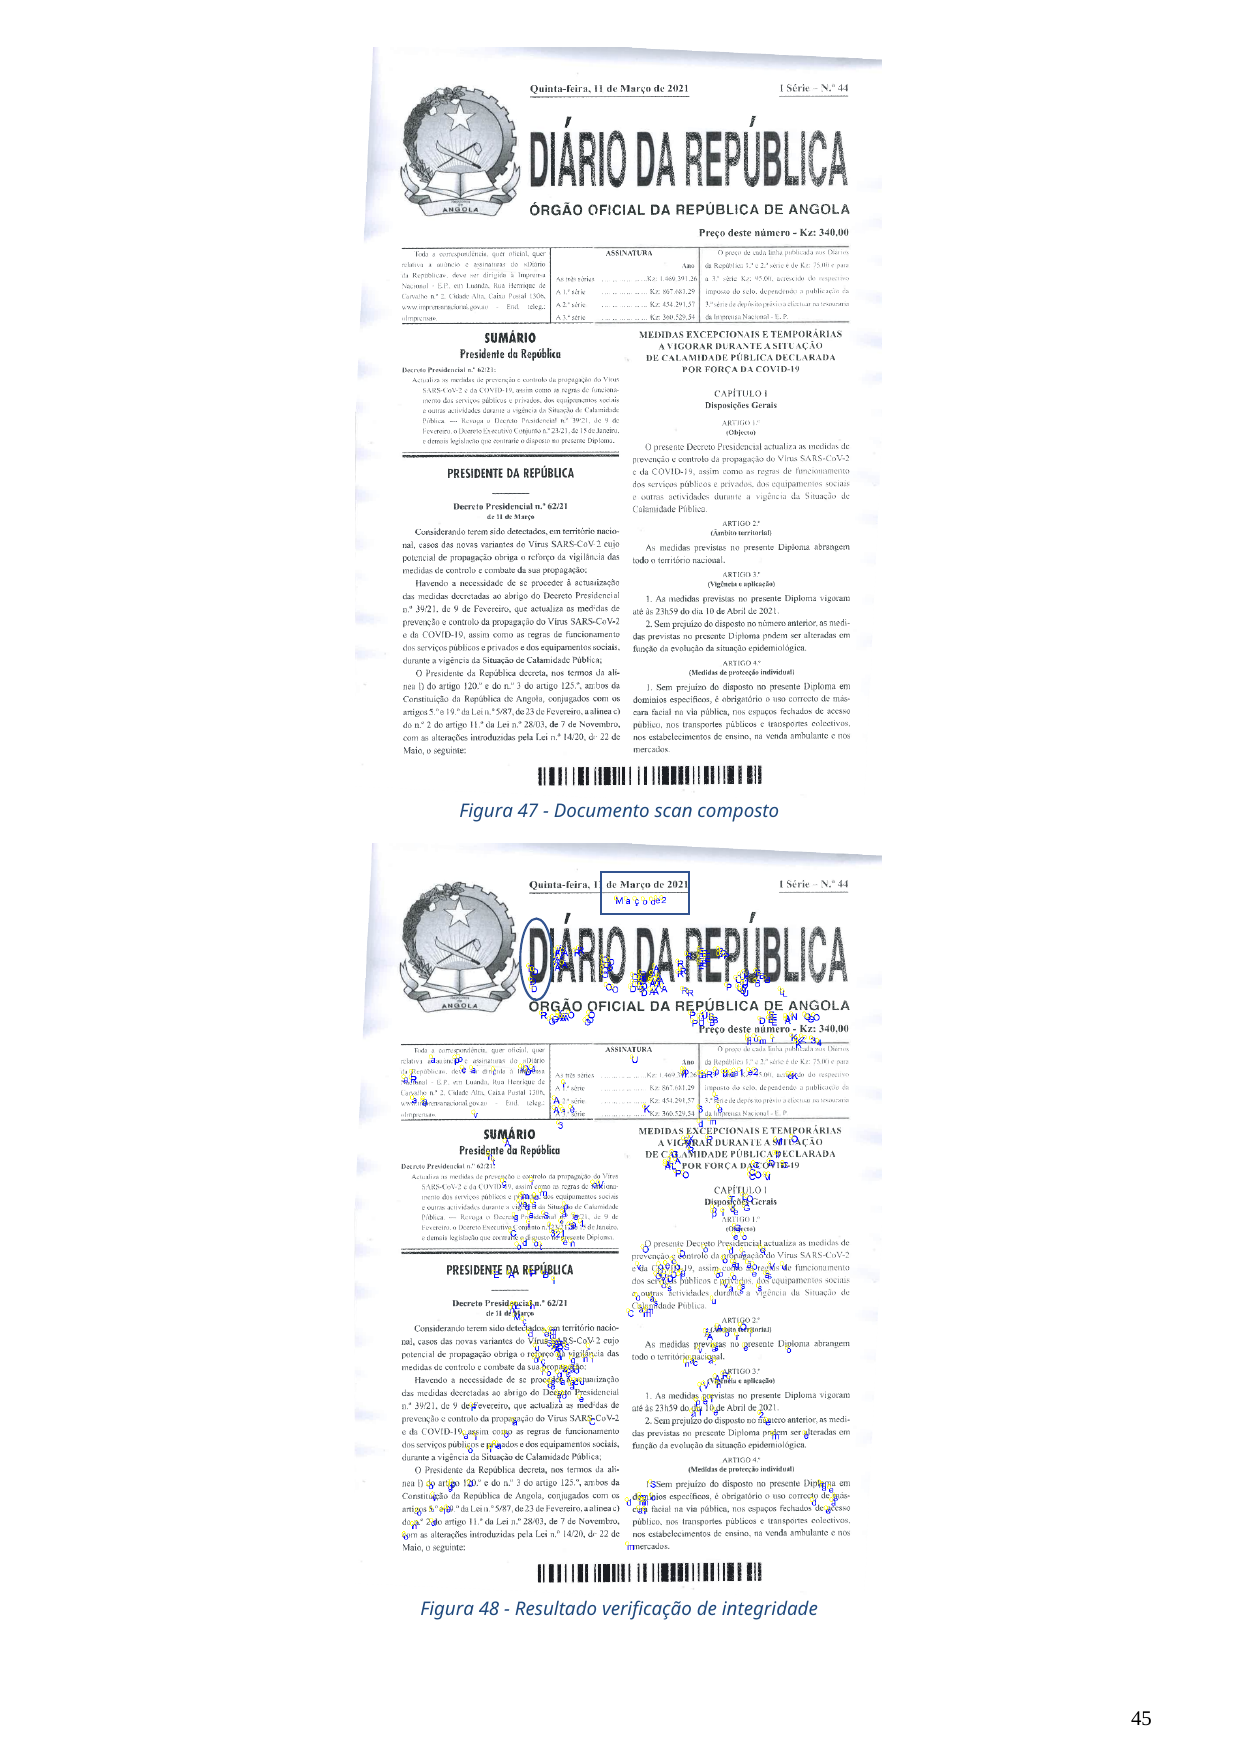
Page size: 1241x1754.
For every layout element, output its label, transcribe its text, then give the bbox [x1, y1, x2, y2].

picture [355, 47, 886, 798]
text Figura 47 - Documento scan composto [89, 797, 1152, 823]
picture [354, 843, 886, 1595]
text Figura 48 - Resultado verificação de integridade [89, 1595, 1152, 1620]
